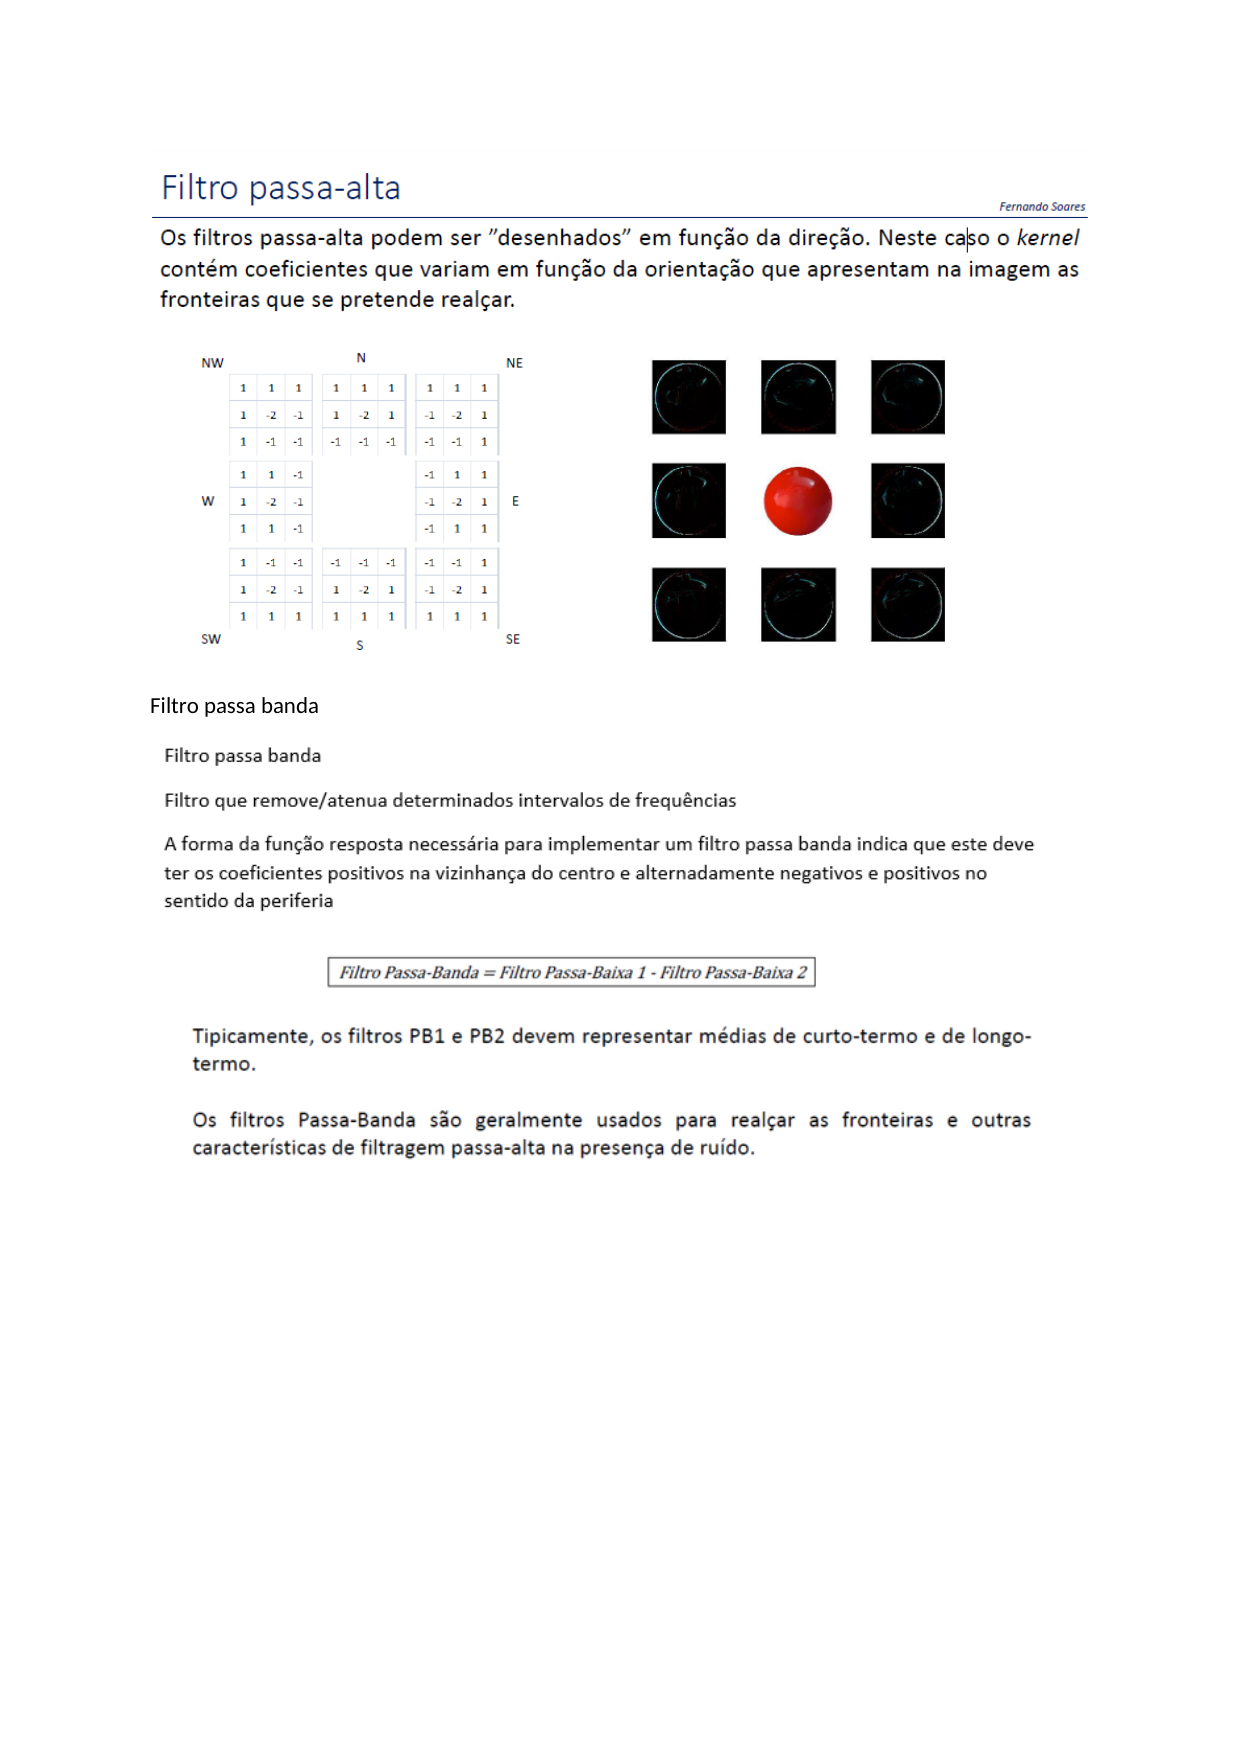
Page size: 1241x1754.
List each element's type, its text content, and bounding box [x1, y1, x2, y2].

picture [150, 150, 1091, 673]
picture [150, 737, 1091, 1183]
text Filtro passa banda [150, 691, 1090, 719]
